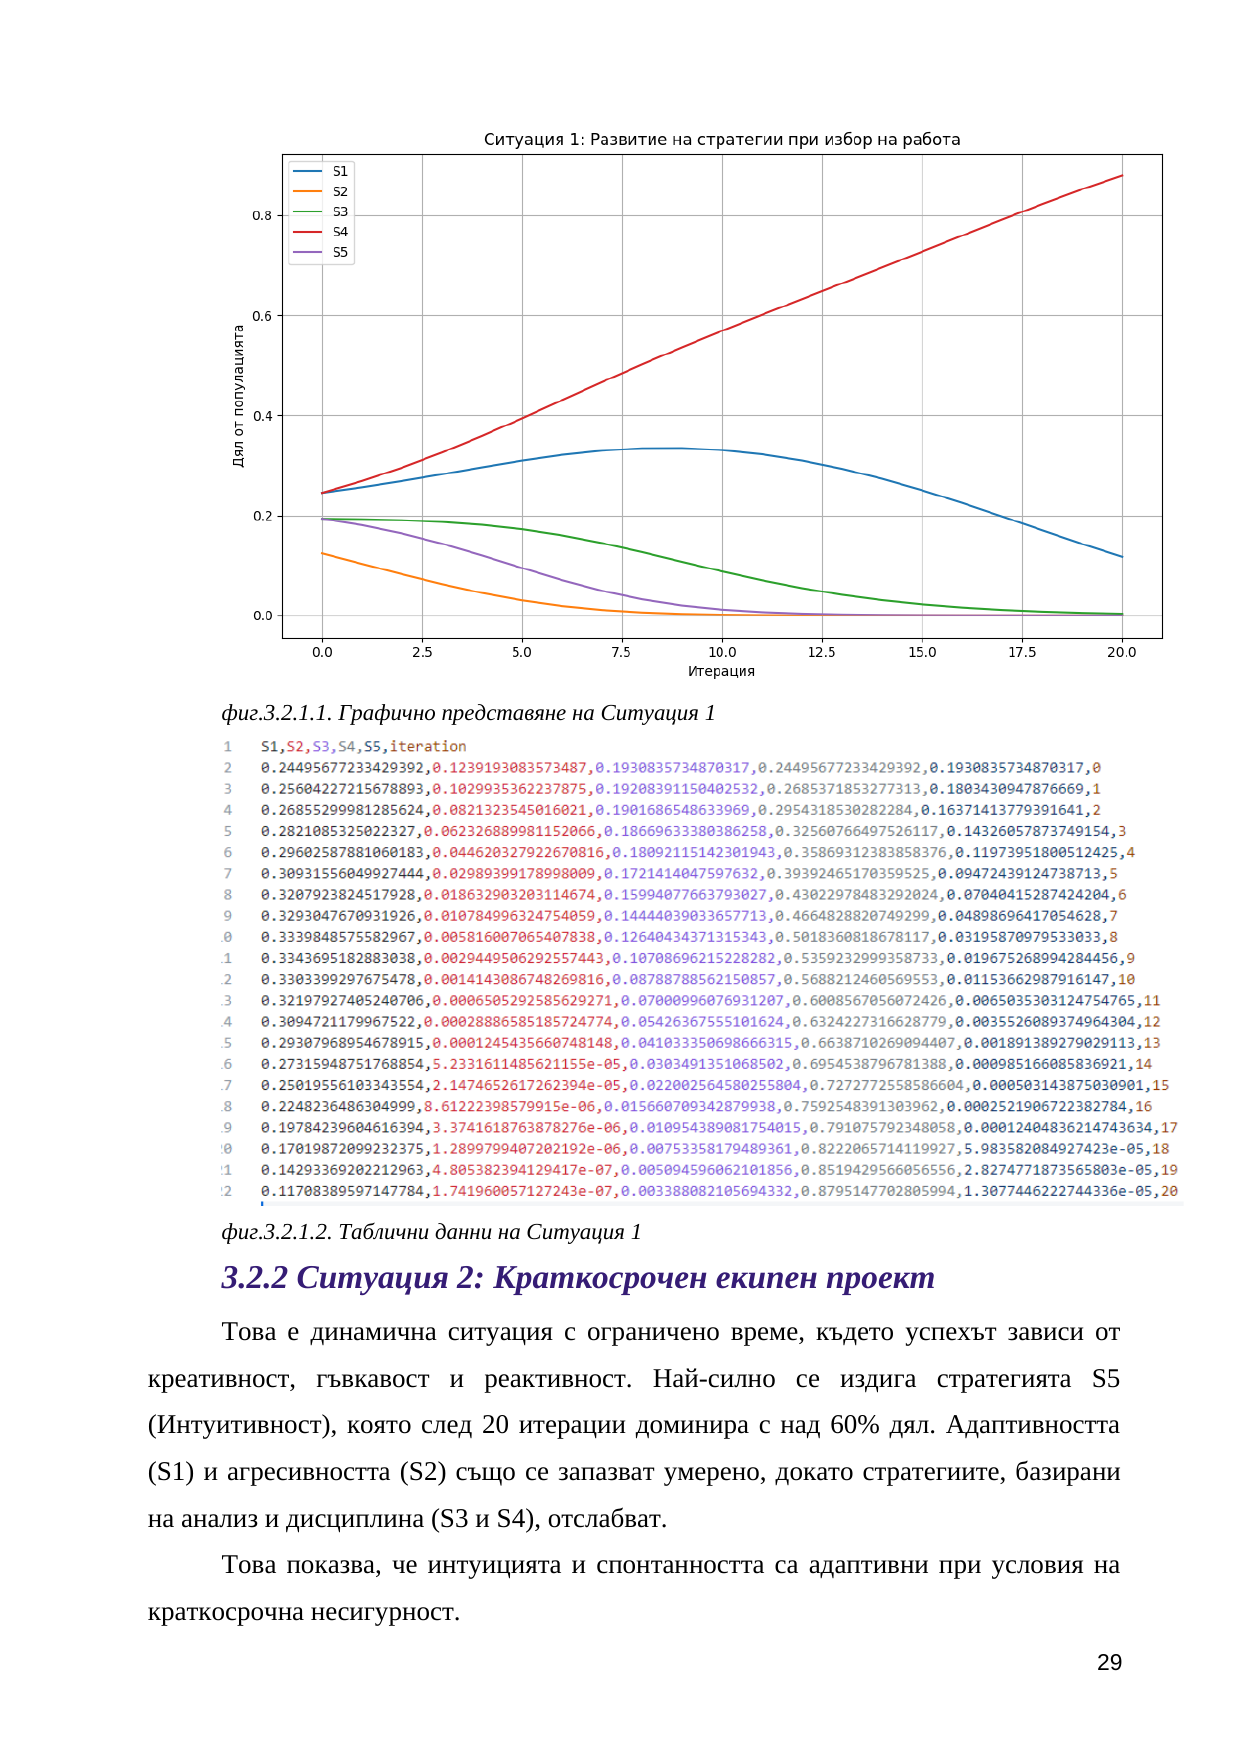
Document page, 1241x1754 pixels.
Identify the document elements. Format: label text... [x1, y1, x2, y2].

text фиг.3.2.1.1. Графично представяне на Ситуация 1 [148, 699, 1122, 726]
picture [221, 118, 1172, 687]
text Това е динамична ситуация с ограничено време, където успехът зависи от креативност, гъвкавост и реактивност. Най-силно се издига стратегията S5 (Интуитивност), която след 20 итерации доминира с над 60% дял. Адаптивността (S1) и агресивността (S2) също се запазват умерено, докато стратегиите, базирани на анализ и дисциплина (S3 и S4), отслабват. [148, 1315, 1122, 1533]
text фиг.3.2.1.2. Таблични данни на Ситуация 1 [148, 1218, 1122, 1245]
picture [221, 738, 1184, 1206]
subtitle 3.2.2 Ситуация 2: Краткосрочен екипен проект [148, 1258, 1122, 1296]
text Това показва, че интуицията и спонтанността са адаптивни при условия на краткосрочна несигурност. [148, 1549, 1122, 1626]
